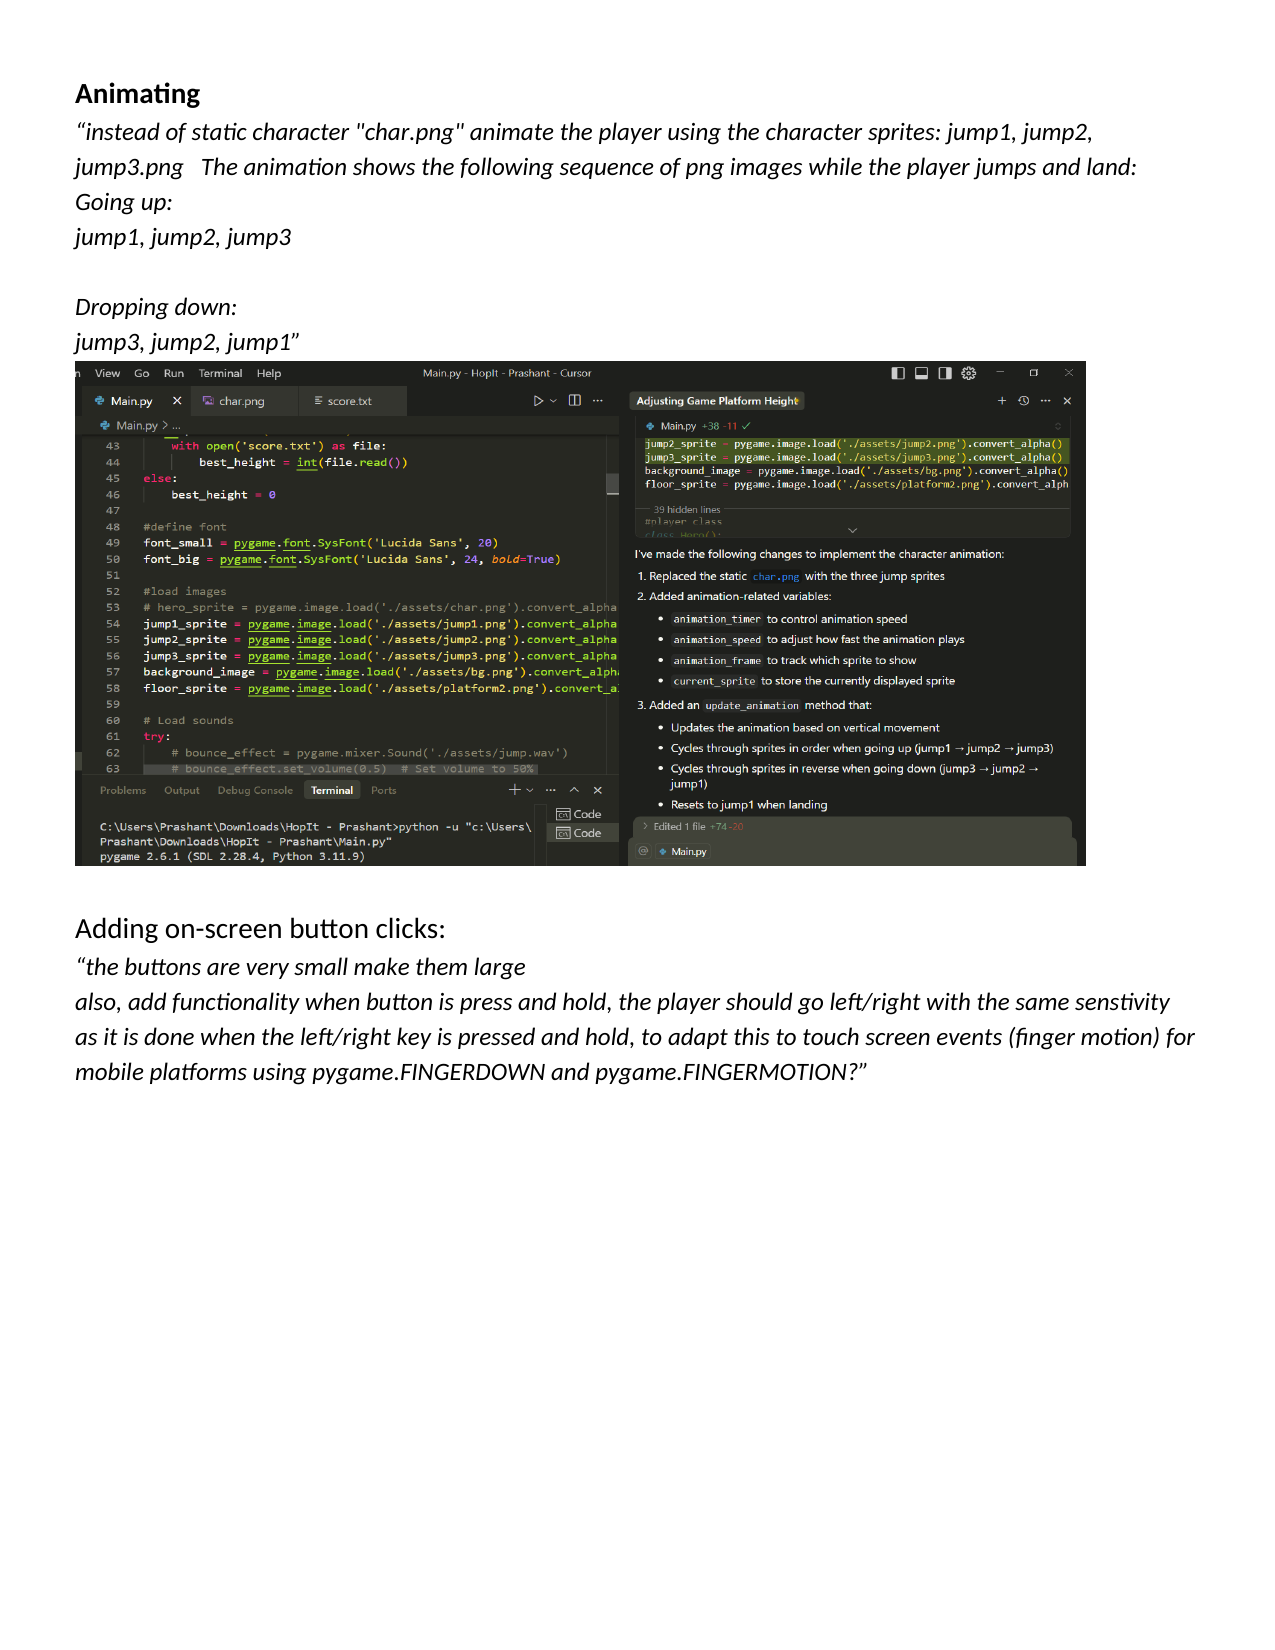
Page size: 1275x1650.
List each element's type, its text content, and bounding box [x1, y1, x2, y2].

text Adding on-screen button clicks: [75, 910, 1200, 946]
text “the buttons are very small make them large [75, 951, 1200, 982]
text “instead of static character "char.png" animate the player using the character sprites: jump1, jump2, jump3.png The animation shows the following sequence of png images while the player jumps and land: [75, 116, 1200, 181]
text Animating [75, 75, 1200, 111]
text also, add functionality when button is press and hold, the player should go left/right with the same senstivity as it is done when the left/right key is pressed and hold, to adapt this to touch screen events (finger motion) for mobile platforms using pygame.FINGERDOWN and pygame.FINGERMOTION?” [75, 986, 1200, 1087]
text jump1, jump2, jump3 [75, 221, 1200, 251]
picture [75, 361, 1086, 866]
text jump3, jump2, jump1” [75, 326, 1200, 356]
text Dropping down: [75, 291, 1200, 321]
text Going up: [75, 186, 1200, 216]
